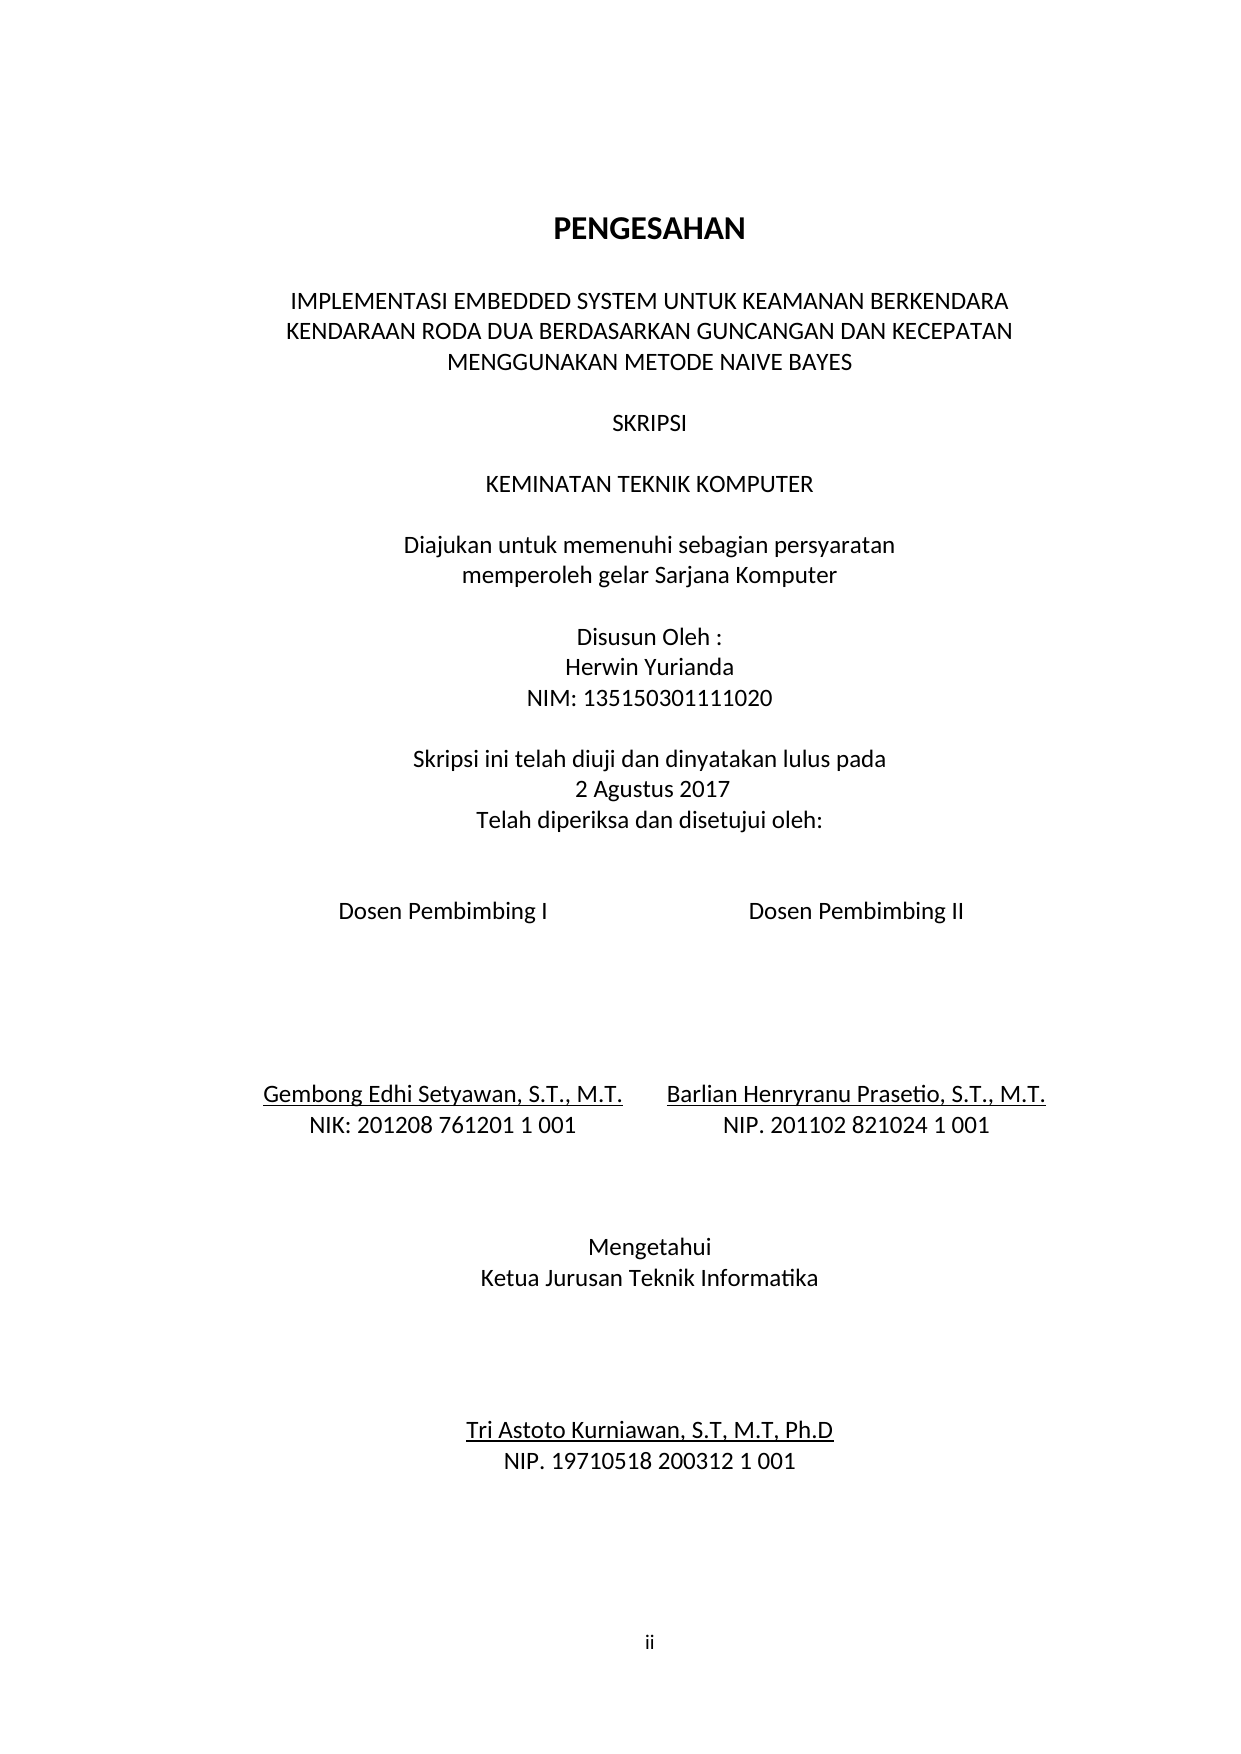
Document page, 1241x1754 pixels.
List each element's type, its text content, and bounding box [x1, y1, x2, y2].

text Disusun Oleh : [236, 621, 1063, 651]
text Telah diperiksa dan disetujui oleh: [236, 804, 1063, 834]
subtitle PENGESAHAN [236, 207, 1063, 247]
text memperoleh gelar Sarjana Komputer [236, 560, 1063, 590]
text 2 Agustus 2017 [236, 773, 1063, 804]
text Ketua Jurusan Teknik Informatika [236, 1262, 1063, 1292]
text NIP. 19710518 200312 1 001 [236, 1445, 1063, 1475]
text Mengetahui [236, 1231, 1063, 1262]
table_header Dosen Pembimbing I Gembong Edhi Setyawan, S.T., M.T. NIK: 201208 761201 1 001 [236, 895, 649, 1201]
text IMPLEMENTASI EMBEDDED SYSTEM UNTUK KEAMANAN BERKENDARA KENDARAAN RODA DUA BERDASARKAN GUNCANGAN DAN KECEPATAN MENGGUNAKAN METODE NAIVE BAYES [236, 285, 1063, 377]
text Diajukan untuk memenuhi sebagian persyaratan [236, 529, 1063, 560]
text SKRIPSI [236, 407, 1063, 438]
text Skripsi ini telah diuji dan dinyatakan lulus pada [236, 743, 1063, 773]
text NIM: 135150301111020 [236, 682, 1063, 712]
table_header Dosen Pembimbing II Barlian Henryranu Prasetio, S.T., M.T. NIP. 201102 821024 1 001 [650, 895, 1063, 1201]
text KEMINATAN TEKNIK KOMPUTER [236, 468, 1063, 499]
text Tri Astoto Kurniawan, S.T, M.T, Ph.D [236, 1414, 1063, 1445]
text Herwin Yurianda [236, 651, 1063, 682]
